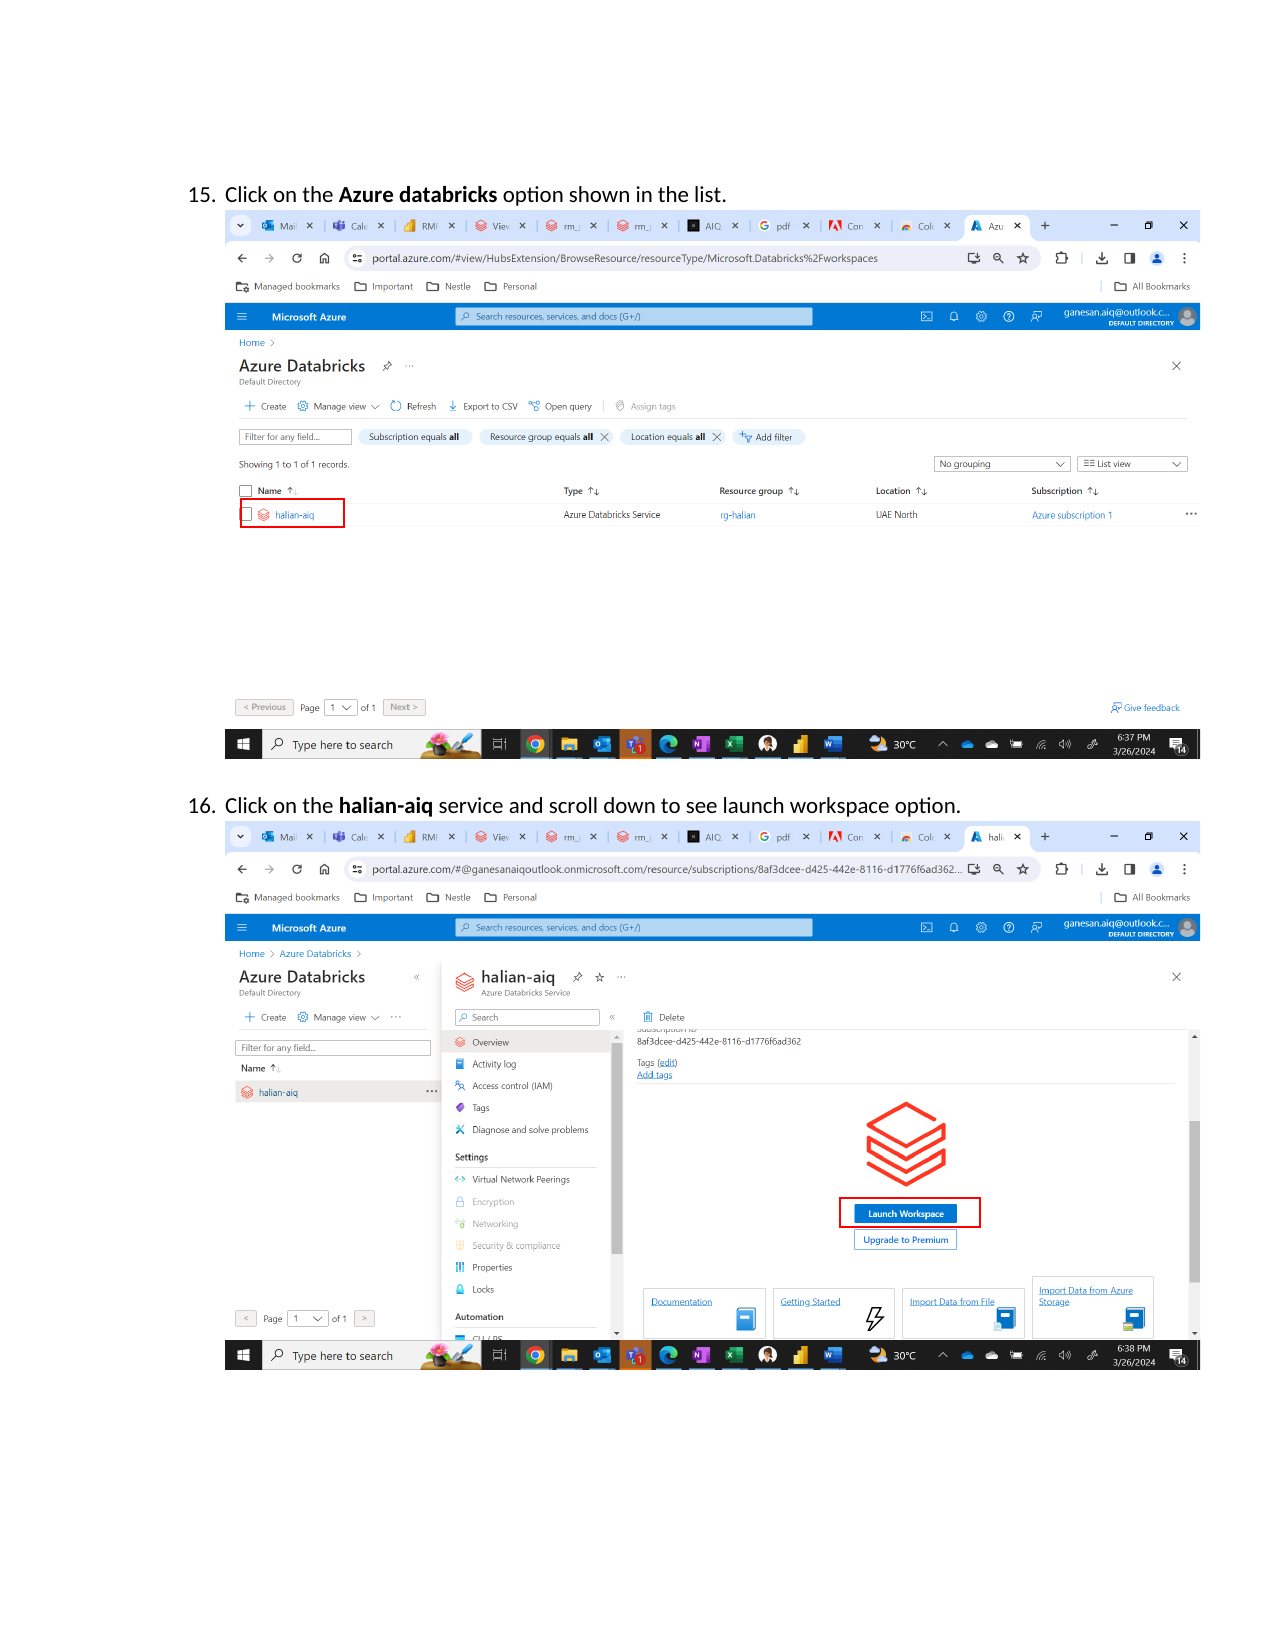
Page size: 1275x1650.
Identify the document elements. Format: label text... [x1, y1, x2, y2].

list Click on the halian-aiq service and scroll down to see launch workspace option. [187, 791, 1125, 819]
list Click on the Azure databricks option shown in the list. [187, 180, 1125, 208]
picture [225, 210, 1200, 759]
picture [225, 821, 1200, 1370]
